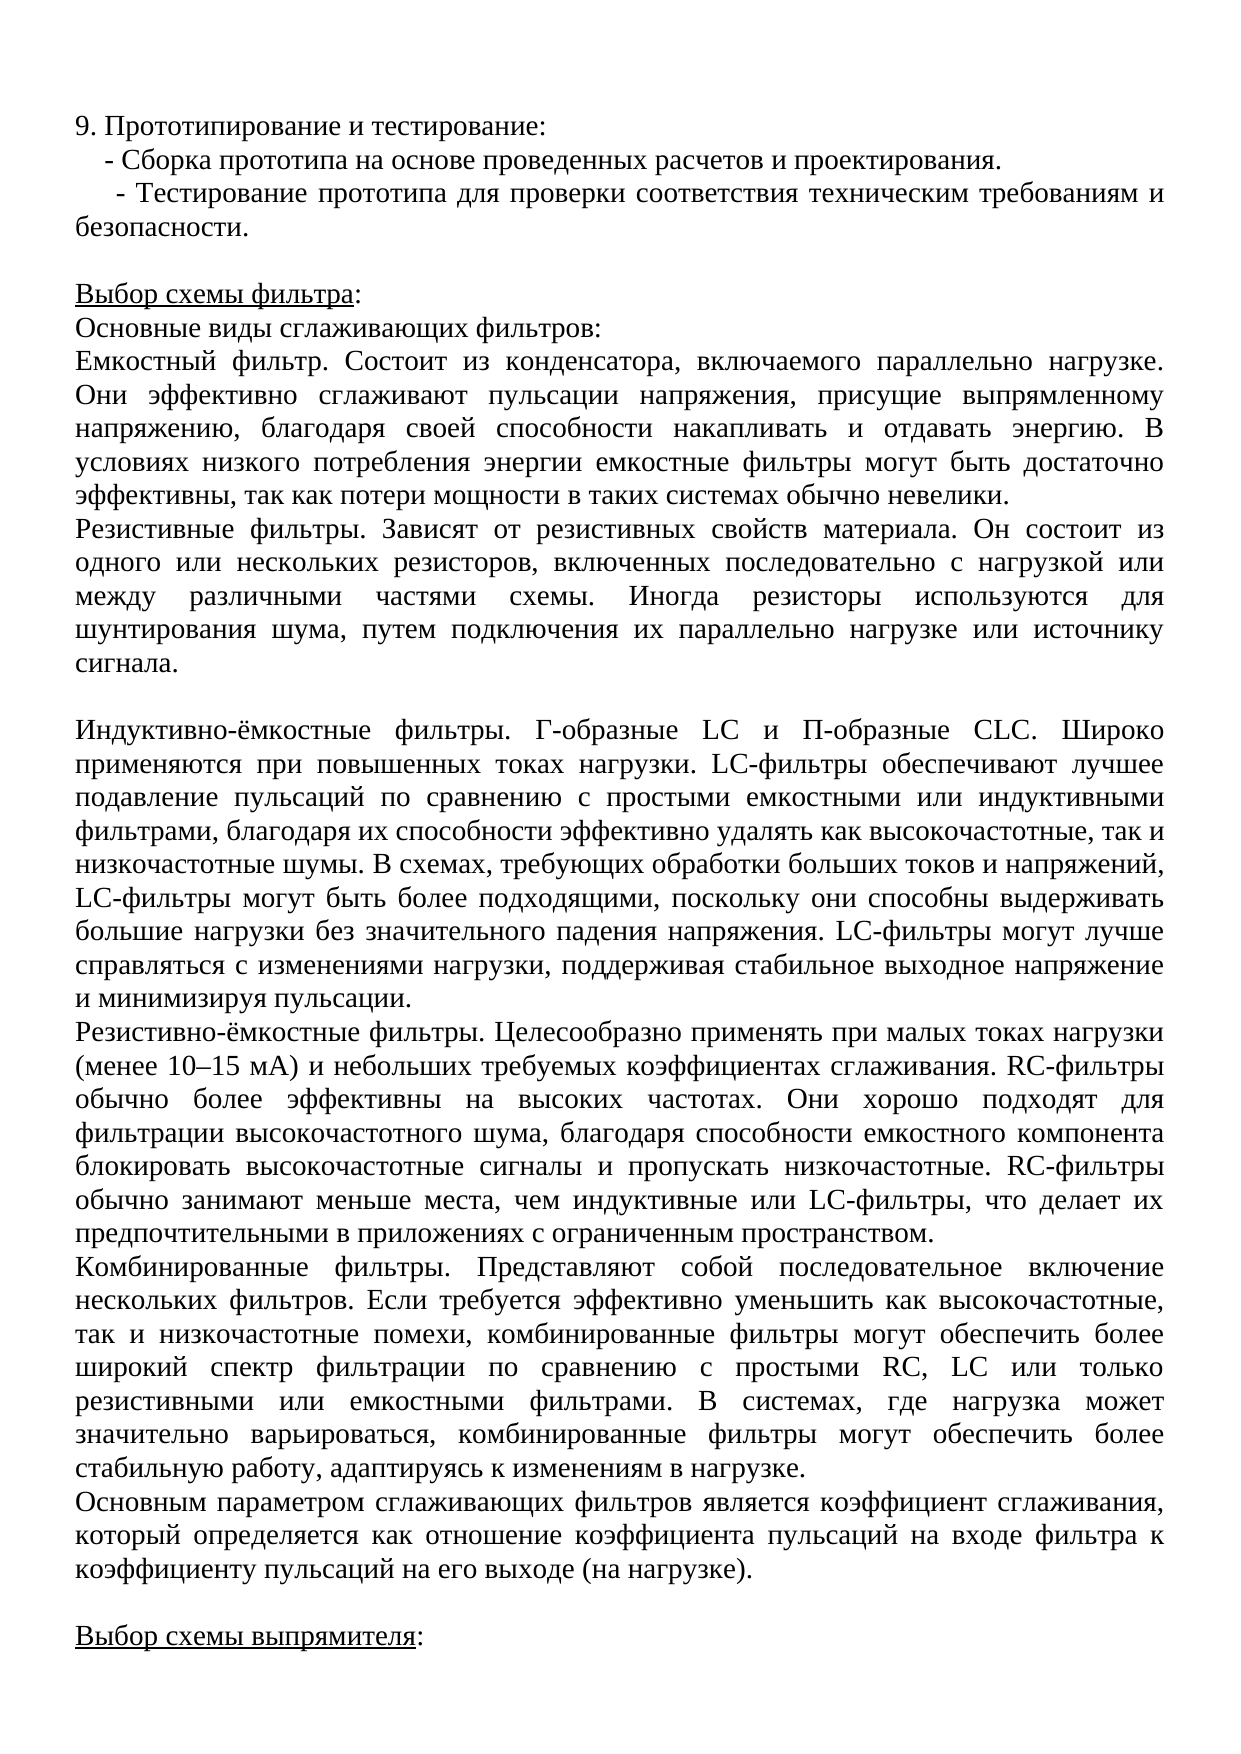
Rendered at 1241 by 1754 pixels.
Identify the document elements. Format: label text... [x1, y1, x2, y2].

text Индуктивно-ёмкостные фильтры. Г-образные LC и П-образные CLC. Широко применяются при повышенных токах нагрузки. LC-фильтры обеспечивают лучшее подавление пульсаций по сравнению с простыми емкостными или индуктивными фильтрами, благодаря их способности эффективно удалять как высокочастотные, так и низкочастотные шумы. В схемах, требующих обработки больших токов и напряжений, LC-фильтры могут быть более подходящими, поскольку они способны выдерживать большие нагрузки без значительного падения напряжения. LC-фильтры могут лучше справляться с изменениями нагрузки, поддерживая стабильное выходное напряжение и минимизируя пульсации. [75, 712, 1165, 1014]
text 9. Прототипирование и тестирование: [75, 108, 1165, 142]
text - Сборка прототипа на основе проведенных расчетов и проектирования. [75, 142, 1165, 176]
text Выбор схемы фильтра: [75, 276, 1165, 310]
text Основным параметром сглаживающих фильтров является коэффициент сглаживания, который определяется как отношение коэффициента пульсаций на входе фильтра к коэффициенту пульсаций на его выходе (на нагрузке). [75, 1484, 1165, 1584]
text Основные виды сглаживающих фильтров: [75, 310, 1165, 343]
text Емкостный фильтр. Состоит из конденсатора, включаемого параллельно нагрузке. Они эффективно сглаживают пульсации напряжения, присущие выпрямленному напряжению, благодаря своей способности накапливать и отдавать энергию. В условиях низкого потребления энергии емкостные фильтры могут быть достаточно эффективны, так как потери мощности в таких системах обычно невелики. [75, 343, 1165, 511]
text Резистивные фильтры. Зависят от резистивных свойств материала. Он состоит из одного или нескольких резисторов, включенных последовательно с нагрузкой или между различными частями схемы. Иногда резисторы используются для шунтирования шума, путем подключения их параллельно нагрузке или источнику сигнала. [75, 511, 1165, 679]
text Комбинированные фильтры. Представляют собой последовательное включение нескольких фильтров. Если требуется эффективно уменьшить как высокочастотные, так и низкочастотные помехи, комбинированные фильтры могут обеспечить более широкий спектр фильтрации по сравнению с простыми RC, LC или только резистивными или емкостными фильтрами. В системах, где нагрузка может значительно варьироваться, комбинированные фильтры могут обеспечить более стабильную работу, адаптируясь к изменениям в нагрузке. [75, 1249, 1165, 1484]
text Выбор схемы выпрямителя: [75, 1618, 1165, 1651]
text - Тестирование прототипа для проверки соответствия техническим требованиям и безопасности. [75, 176, 1165, 243]
text Резистивно-ёмкостные фильтры. Целесообразно применять при малых токах нагрузки (менее 10–15 мА) и небольших требуемых коэффициентах сглаживания. RC-фильтры обычно более эффективны на высоких частотах. Они хорошо подходят для фильтрации высокочастотного шума, благодаря способности емкостного компонента блокировать высокочастотные сигналы и пропускать низкочастотные. RC-фильтры обычно занимают меньше места, чем индуктивные или LC-фильтры, что делает их предпочтительными в приложениях с ограниченным пространством. [75, 1014, 1165, 1249]
